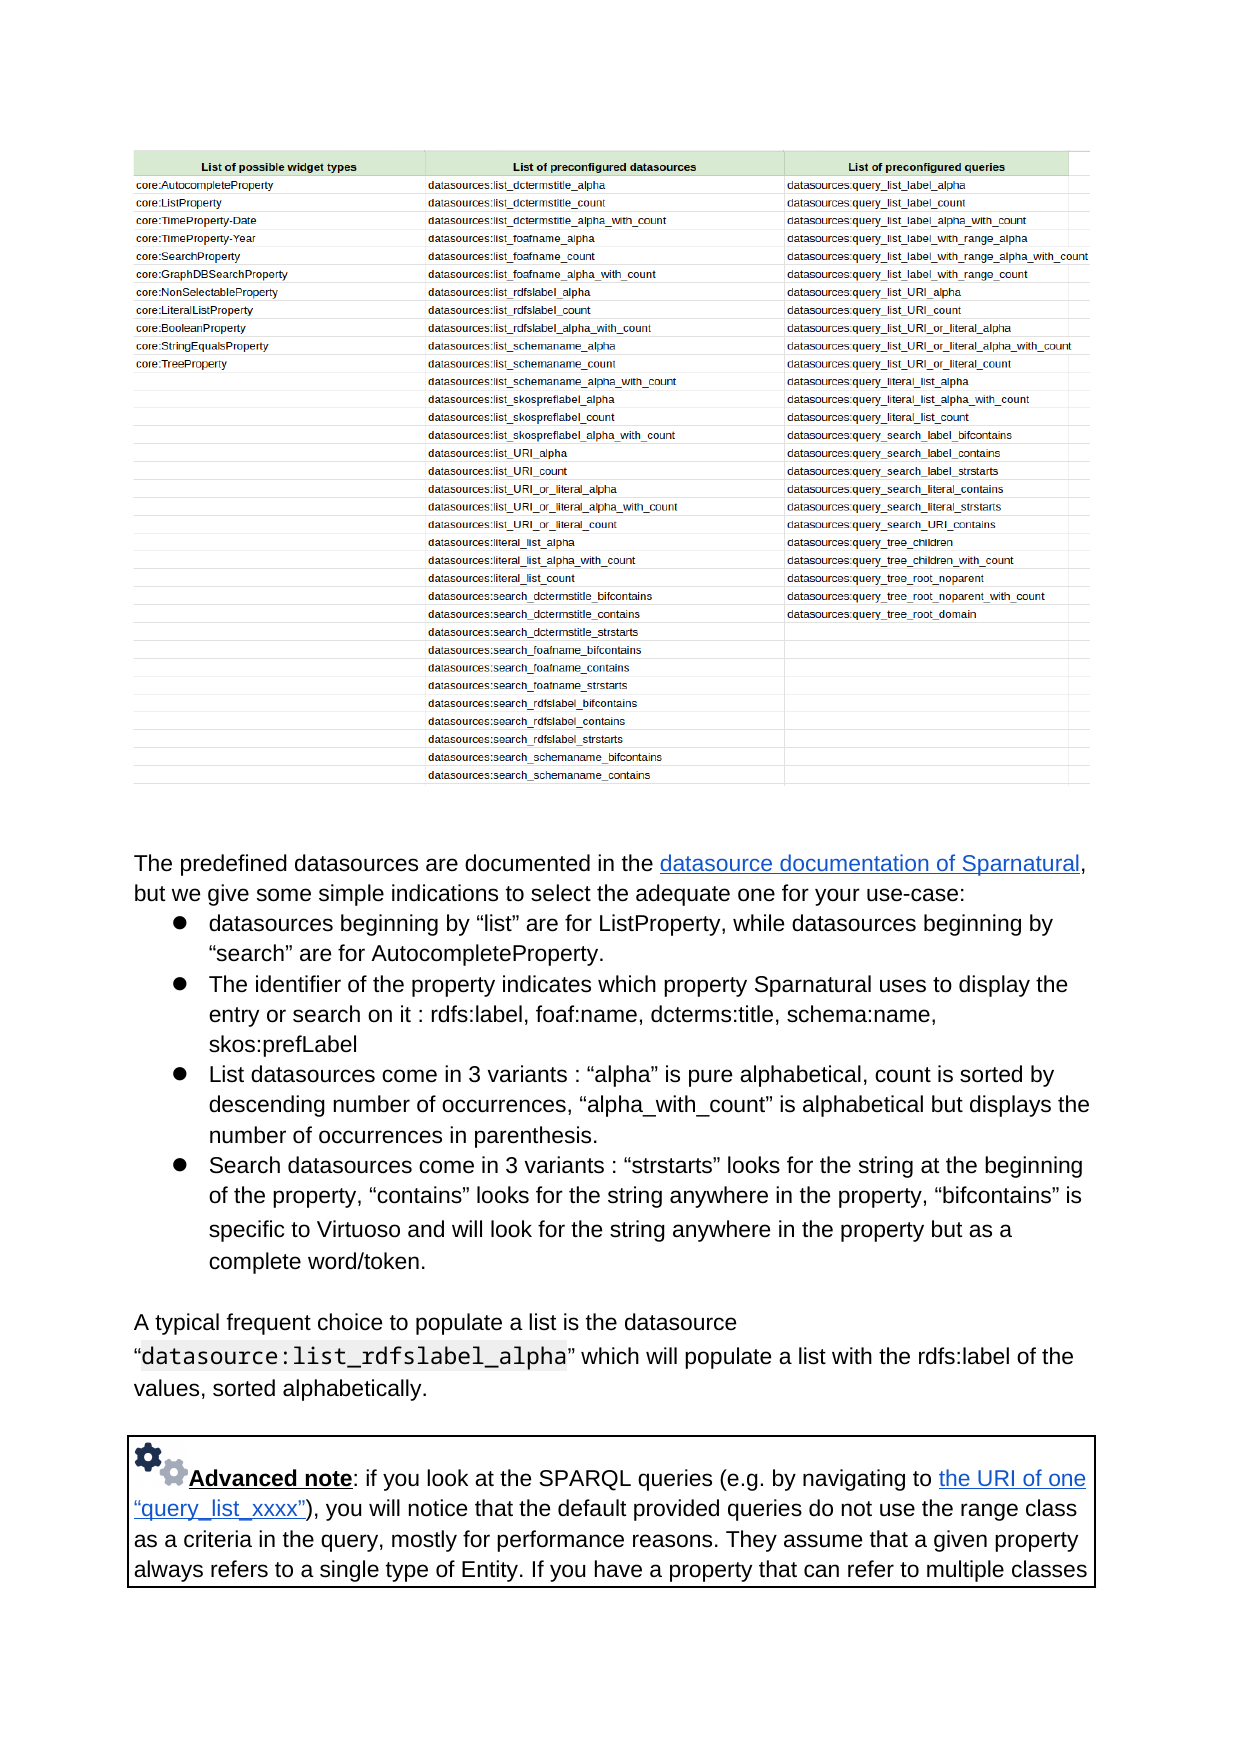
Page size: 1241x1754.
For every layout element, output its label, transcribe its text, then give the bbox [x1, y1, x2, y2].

picture [133, 150, 1090, 786]
list Search datasources come in 3 variants : “strstarts” looks for the string at the beginning of the property, “contains” looks for the string anywhere in the property, “bifcontains” is specific to Virtuoso and will look for the string anywhere in the property but as a complete word/token. [171, 1152, 1090, 1274]
list datasources beginning by “list” are for ListProperty, while datasources beginning by “search” are for AutocompleteProperty. [171, 910, 1090, 967]
picture [133, 1441, 189, 1487]
text The predefined datasources are documented in the datasource documentation of Sparnatural, but we give some simple indications to select the adequate one for your use-case: [133, 850, 1090, 906]
list The identifier of the property indicates which property Sparnatural uses to display the entry or search on it : rdfs:label, foaf:name, dcterms:title, schema:name, skos:prefLabel [171, 971, 1090, 1057]
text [129, 1437, 1094, 1586]
list List datasources come in 3 variants : “alpha” is pure alphabetical, count is sorted by descending number of occurrences, “alpha_with_count” is alphabetical but displays the number of occurrences in parenthesis. [171, 1061, 1090, 1148]
text A typical frequent choice to populate a list is the datasource “datasource:list_rdfslabel_alpha” which will populate a list with the rdfs:label of the values, sorted alphabetically. [133, 1308, 1090, 1401]
